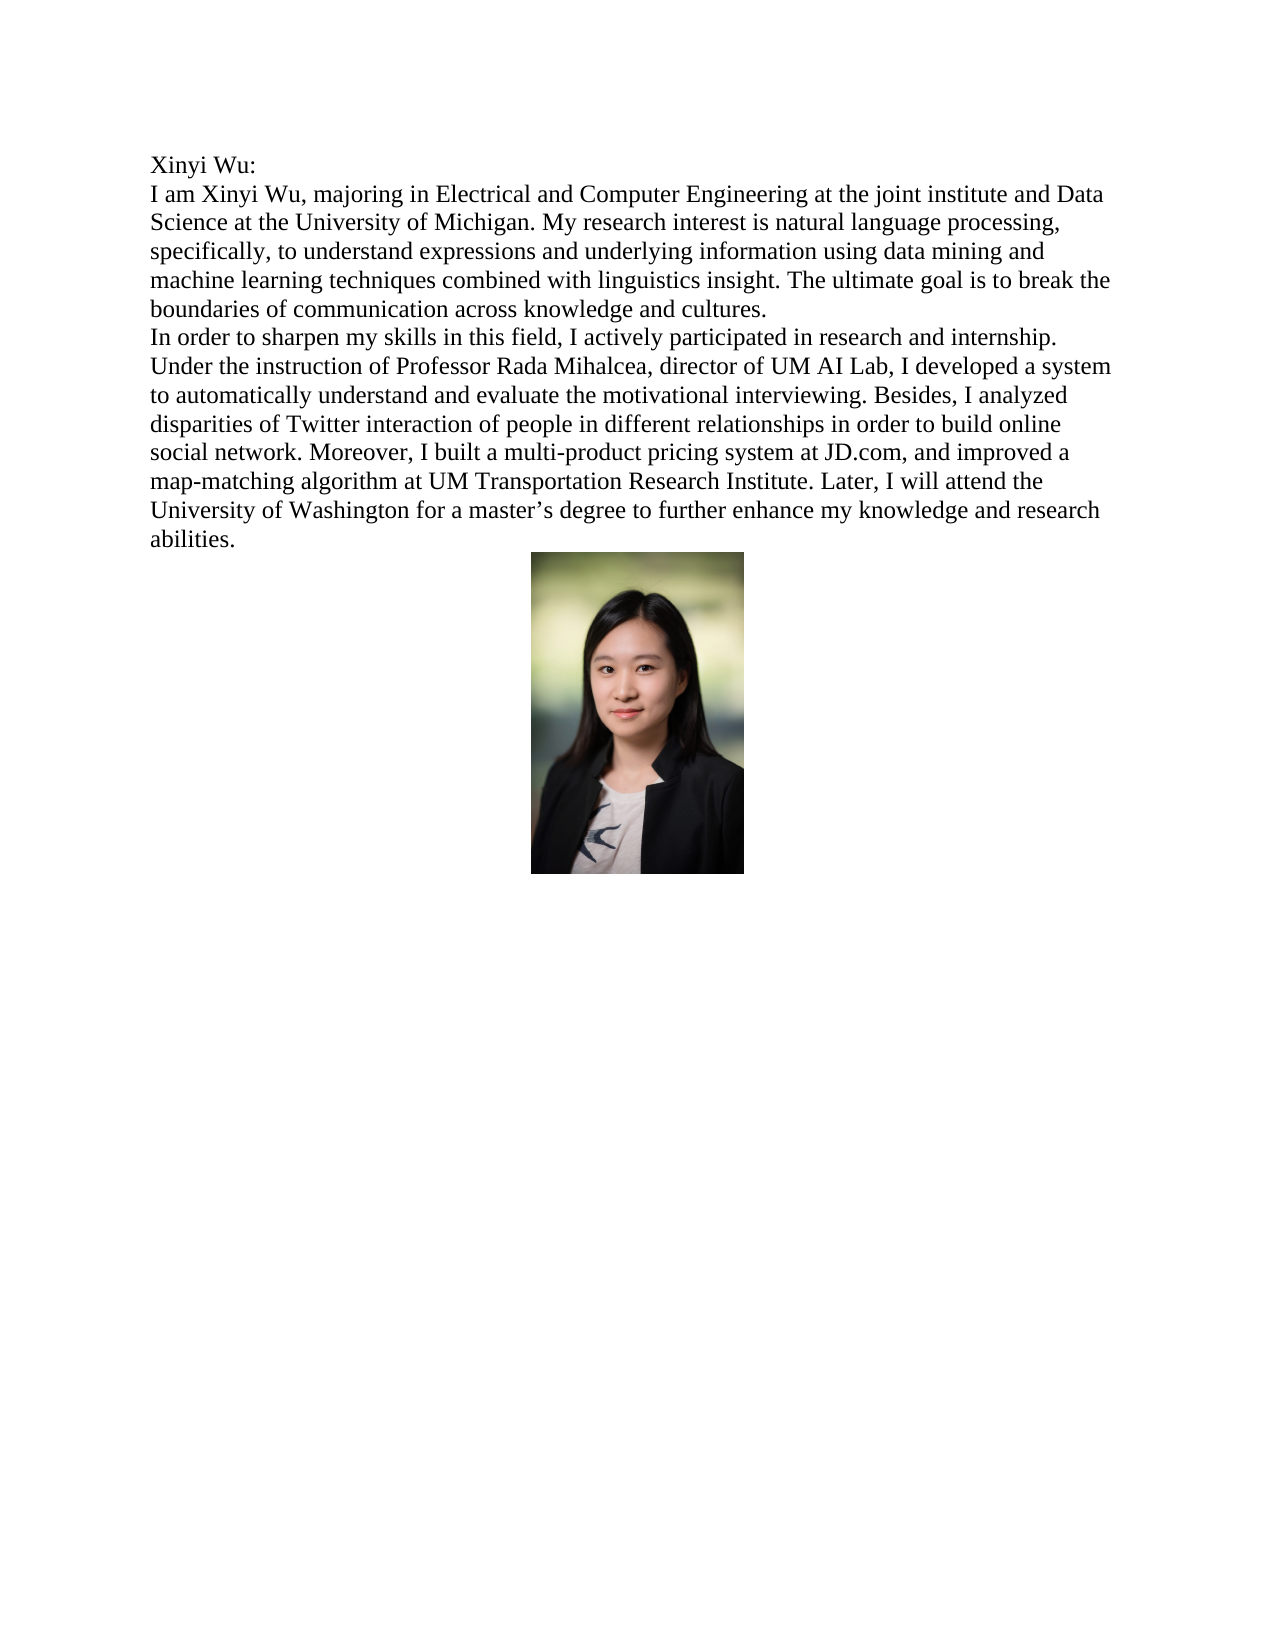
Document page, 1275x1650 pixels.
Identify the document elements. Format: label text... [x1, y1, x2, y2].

text I am Xinyi Wu, majoring in Electrical and Computer Engineering at the joint institute and Data Science at the University of Michigan. My research interest is natural language processing, specifically, to understand expressions and underlying information using data mining and machine learning techniques combined with linguistics insight. The ultimate goal is to break the boundaries of communication across knowledge and cultures. [150, 179, 1125, 322]
text Xinyi Wu: [150, 150, 1125, 179]
text In order to sharpen my skills in this field, I actively participated in research and internship. Under the instruction of Professor Rada Mihalcea, director of UM AI Lab, I developed a system to automatically understand and evaluate the motivational interviewing. Besides, I analyzed disparities of Twitter interaction of people in different relationships in order to build online social network. Moreover, I built a multi-product pricing system at JD.com, and improved a map-matching algorithm at UM Transportation Research Institute. Later, I will attend the University of Washington for a master’s degree to further enhance my knowledge and research abilities. [150, 322, 1125, 552]
picture [531, 552, 744, 874]
